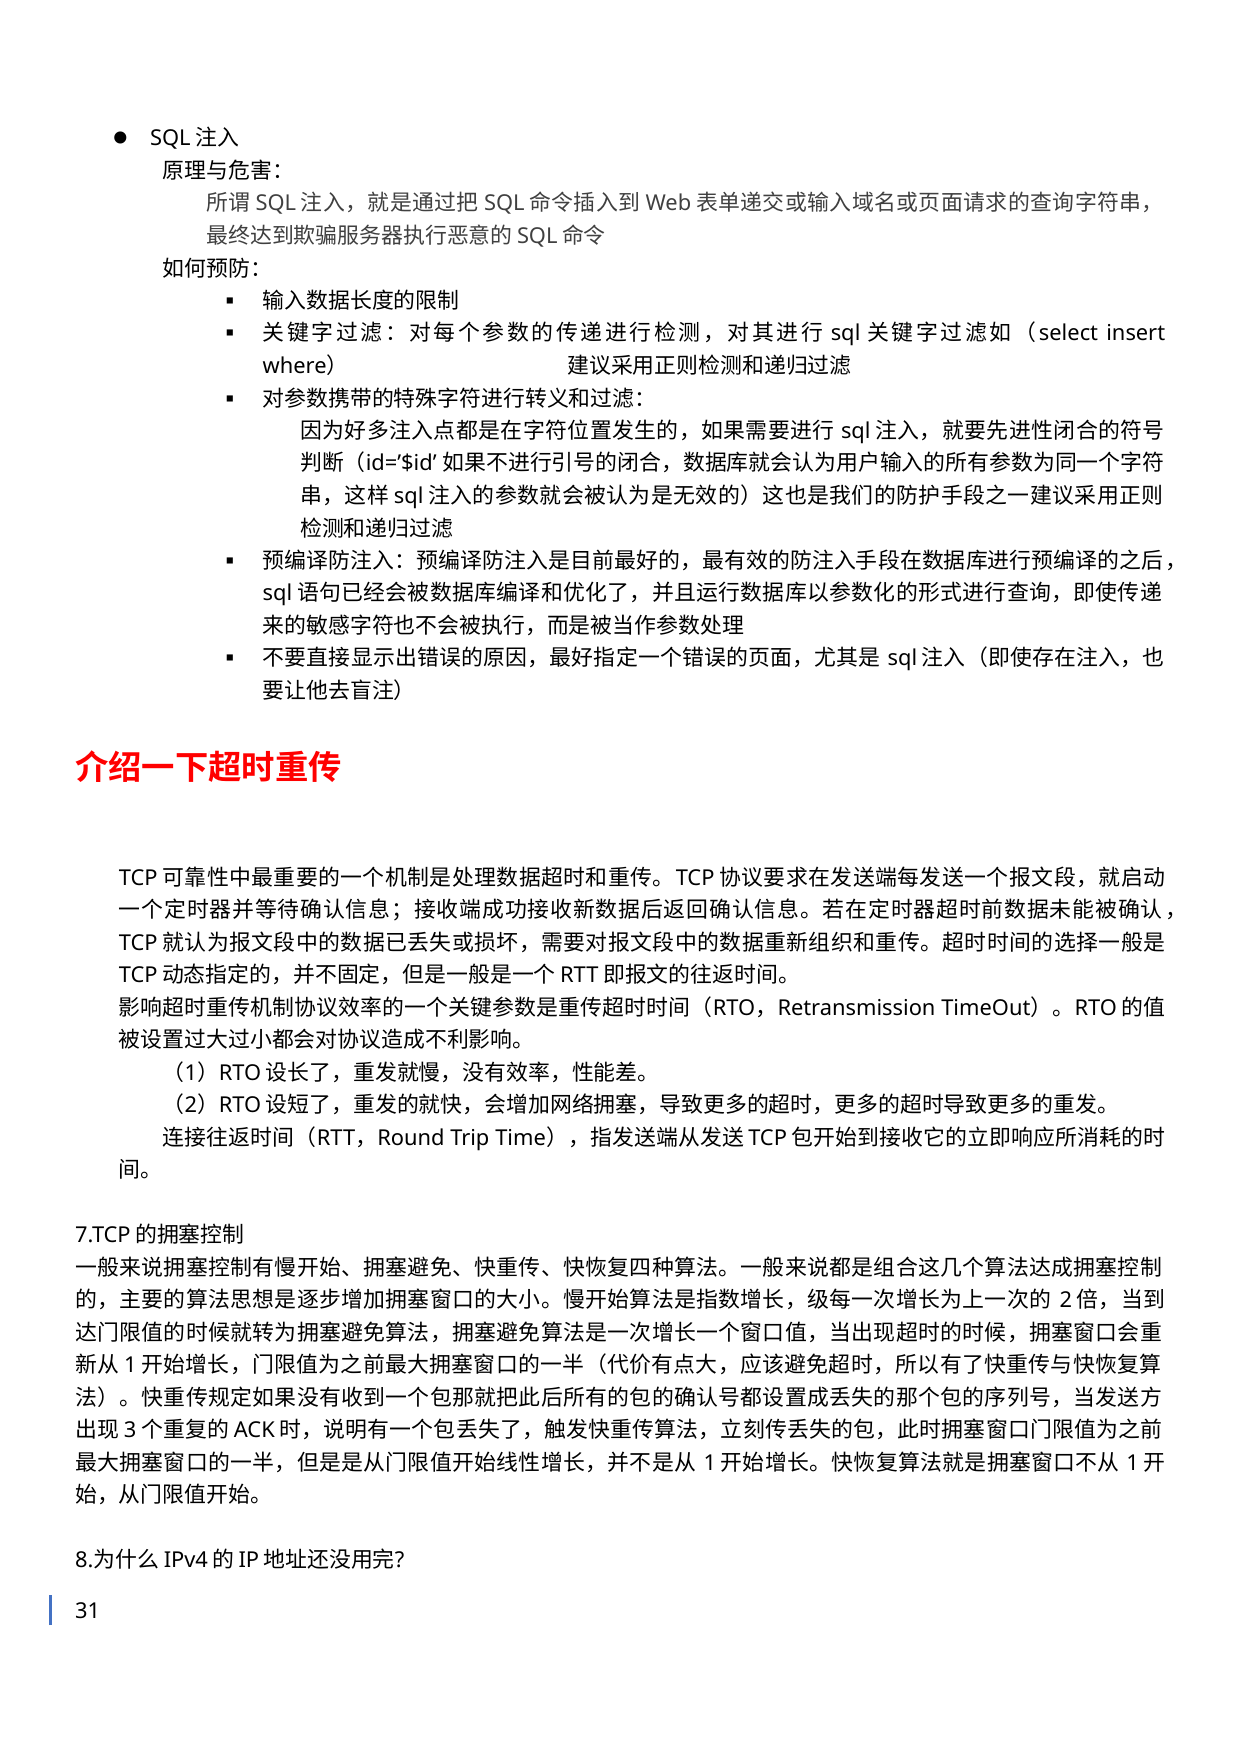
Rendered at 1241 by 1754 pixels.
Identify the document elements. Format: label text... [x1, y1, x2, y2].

text 一般来说拥塞控制有慢开始、拥塞避免、快重传、快恢复四种算法。一般来说都是组合这几个算法达成拥塞控制的，主要的算法思想是逐步增加拥塞窗口的大小。慢开始算法是指数增长，级每一次增长为上一次的2倍，当到达门限值的时候就转为拥塞避免算法，拥塞避免算法是一次增长一个窗口值，当出现超时的时候，拥塞窗口会重新从1开始增长，门限值为之前最大拥塞窗口的一半（代价有点大，应该避免超时，所以有了快重传与快恢复算法）。快重传规定如果没有收到一个包那就把此后所有的包的确认号都设置成丢失的那个包的序列号，当发送方出现3个重复的ACK时，说明有一个包丢失了，触发快重传算法，立刻传丢失的包，此时拥塞窗口门限值为之前最大拥塞窗口的一半，但是是从门限值开始线性增长，并不是从1开始增长。快恢复算法就是拥塞窗口不从1开始，从门限值开始。 [75, 1249, 1165, 1509]
list 原理与危害： [162, 153, 1165, 185]
text 因为好多注入点都是在字符位置发生的，如果需要进行sql注入，就要先进性闭合的符号判断（id=’$id’ 如果不进行引号的闭合，数据库就会认为用户输入的所有参数为同一个字符串，这样sql注入的参数就会被认为是无效的）这也是我们的防护手段之一建议采用正则检测和递归过滤 [300, 413, 1165, 543]
list 如何预防： [162, 250, 1165, 283]
list SQL注入 [112, 120, 1165, 153]
text 7.TCP的拥塞控制 [75, 1217, 1165, 1249]
list 所谓SQL注入，就是通过把SQL命令插入到Web表单递交或输入域名或页面请求的查询字符串，最终达到欺骗服务器执行恶意的SQL命令 [206, 185, 1165, 250]
text 8.为什么IPv4的IP地址还没用完? [75, 1542, 1165, 1574]
list 输入数据长度的限制 [225, 283, 1165, 315]
list 关键字过滤：对每个参数的传递进行检测，对其进行sql关键字过滤如（select insert where） 建议采用正则检测和递归过滤 [225, 315, 1165, 380]
list 预编译防注入：预编译防注入是目前最好的，最有效的防注入手段在数据库进行预编译的之后，sql语句已经会被数据库编译和优化了，并且运行数据库以参数化的形式进行查询，即使传递来的敏感字符也不会被执行，而是被当作参数处理 [225, 543, 1165, 640]
list 不要直接显示出错误的原因，最好指定一个错误的页面，尤其是sql注入（即使存在注入，也要让他去盲注） [225, 640, 1165, 705]
list 对参数携带的特殊字符进行转义和过滤： [225, 380, 1165, 413]
text 影响超时重传机制协议效率的一个关键参数是重传超时时间（RTO，Retransmission TimeOut）。RTO的值被设置过大过小都会对协议造成不利影响。 （1）RTO设长了，重发就慢，没有效率，性能差。 （2）RTO设短了，重发的就快，会增加网络拥塞，导致更多的超时，更多的超时导致更多的重发。 连接往返时间（RTT，Round Trip Time），指发送端从发送TCP包开始到接收它的立即响应所消耗的时间。 [119, 989, 1165, 1184]
text TCP可靠性中最重要的一个机制是处理数据超时和重传。TCP协议要求在发送端每发送一个报文段，就启动一个定时器并等待确认信息；接收端成功接收新数据后返回确认信息。若在定时器超时前数据未能被确认，TCP就认为报文段中的数据已丢失或损坏，需要对报文段中的数据重新组织和重传。超时时间的选择一般是TCP动态指定的，并不固定，但是一般是一个RTT即报文的往返时间。 [119, 859, 1165, 989]
subtitle 介绍一下超时重传 [75, 732, 1165, 797]
